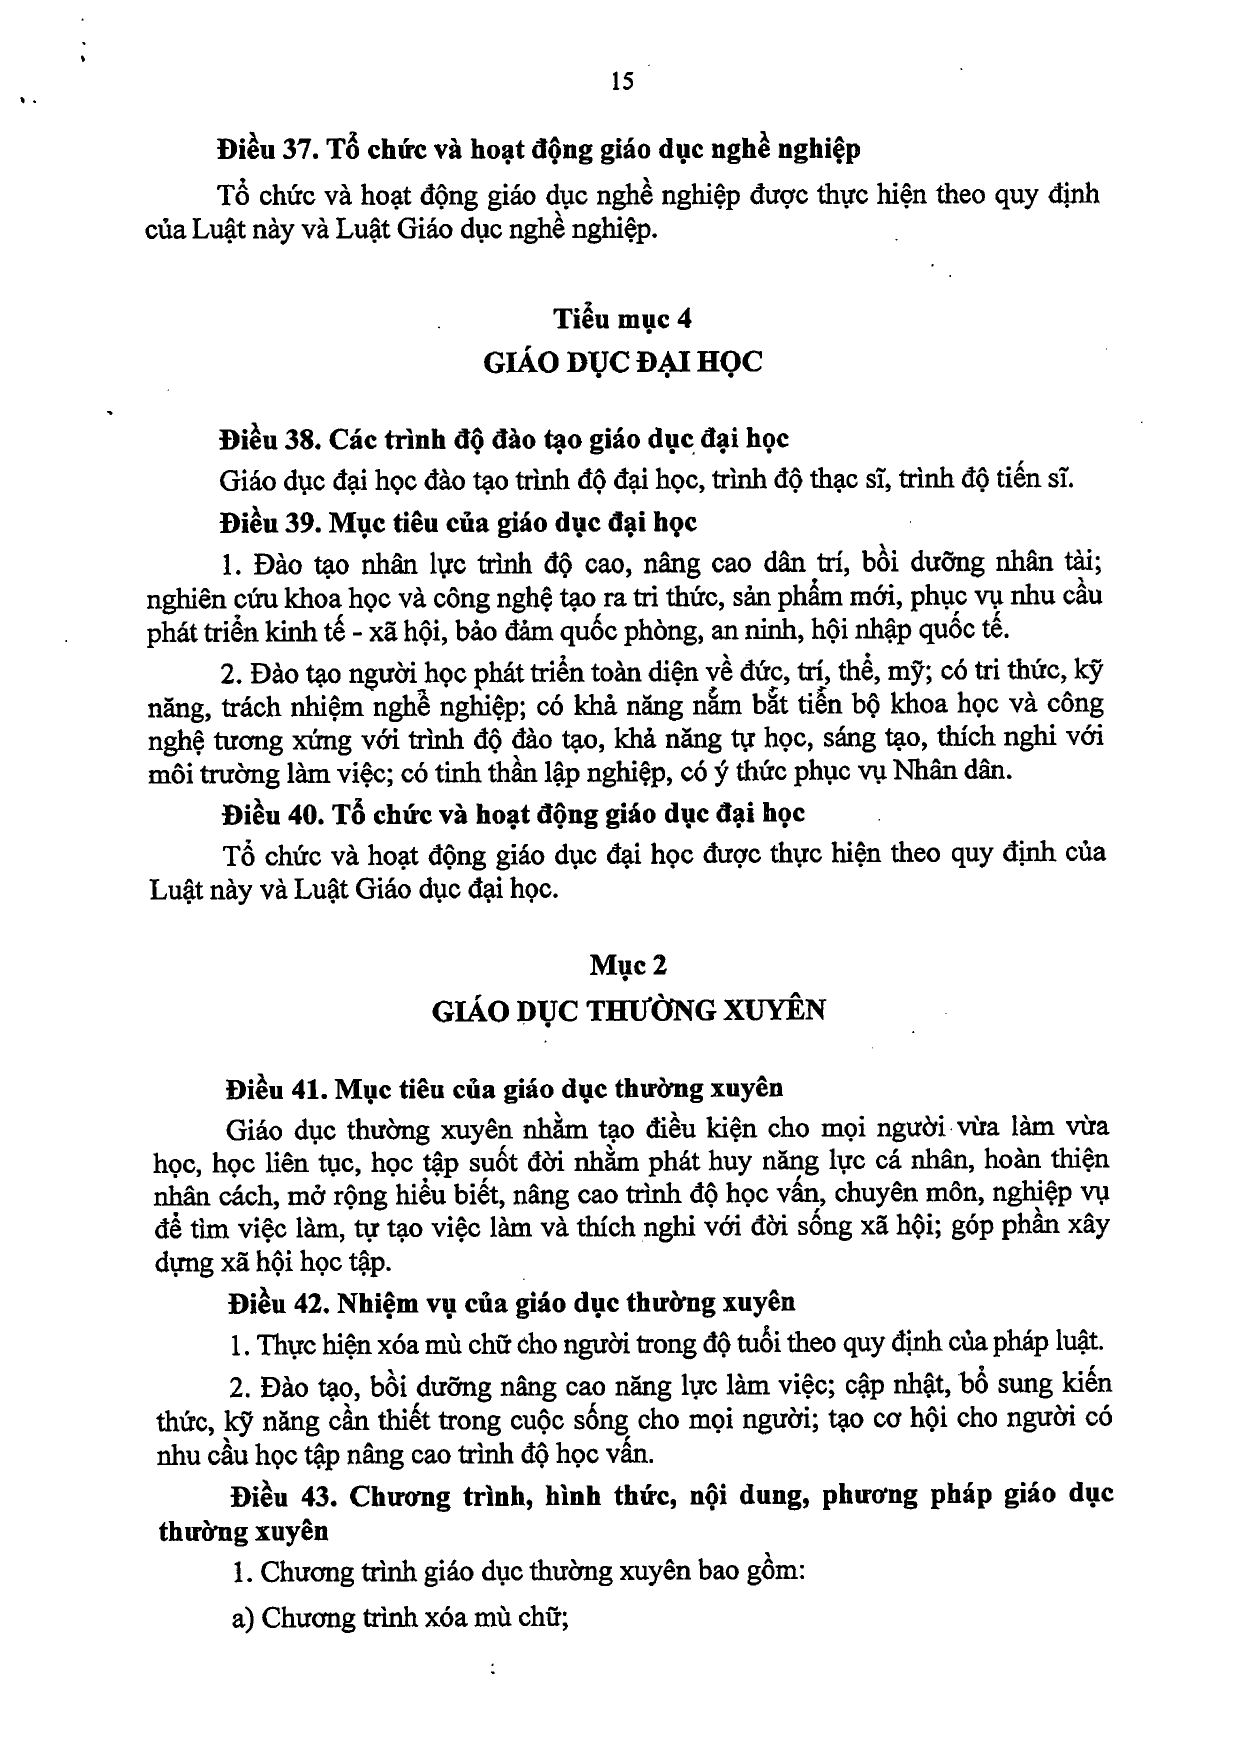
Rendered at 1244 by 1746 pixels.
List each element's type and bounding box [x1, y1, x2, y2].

picture [20, 18, 1143, 1674]
